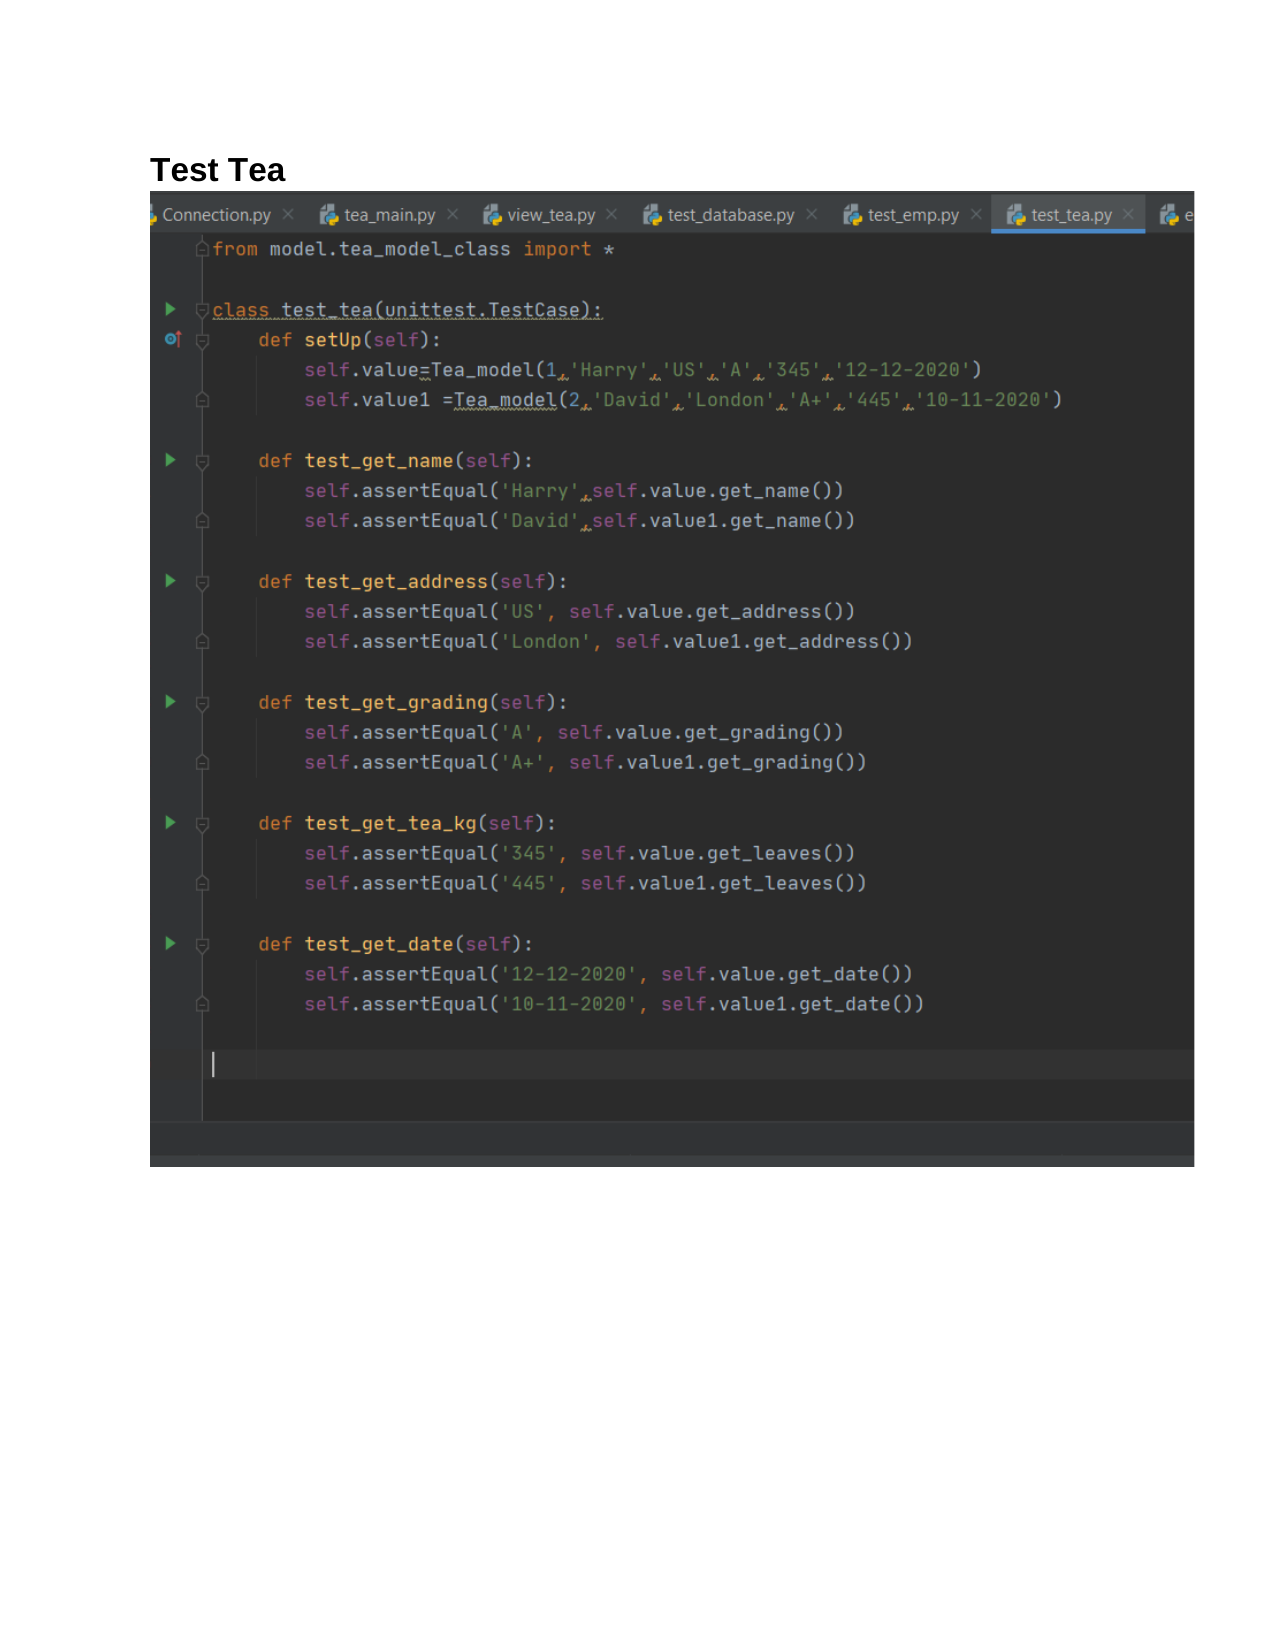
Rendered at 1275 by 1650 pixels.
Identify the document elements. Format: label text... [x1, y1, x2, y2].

subtitle Test Tea [150, 150, 1125, 188]
picture [150, 191, 1195, 1167]
